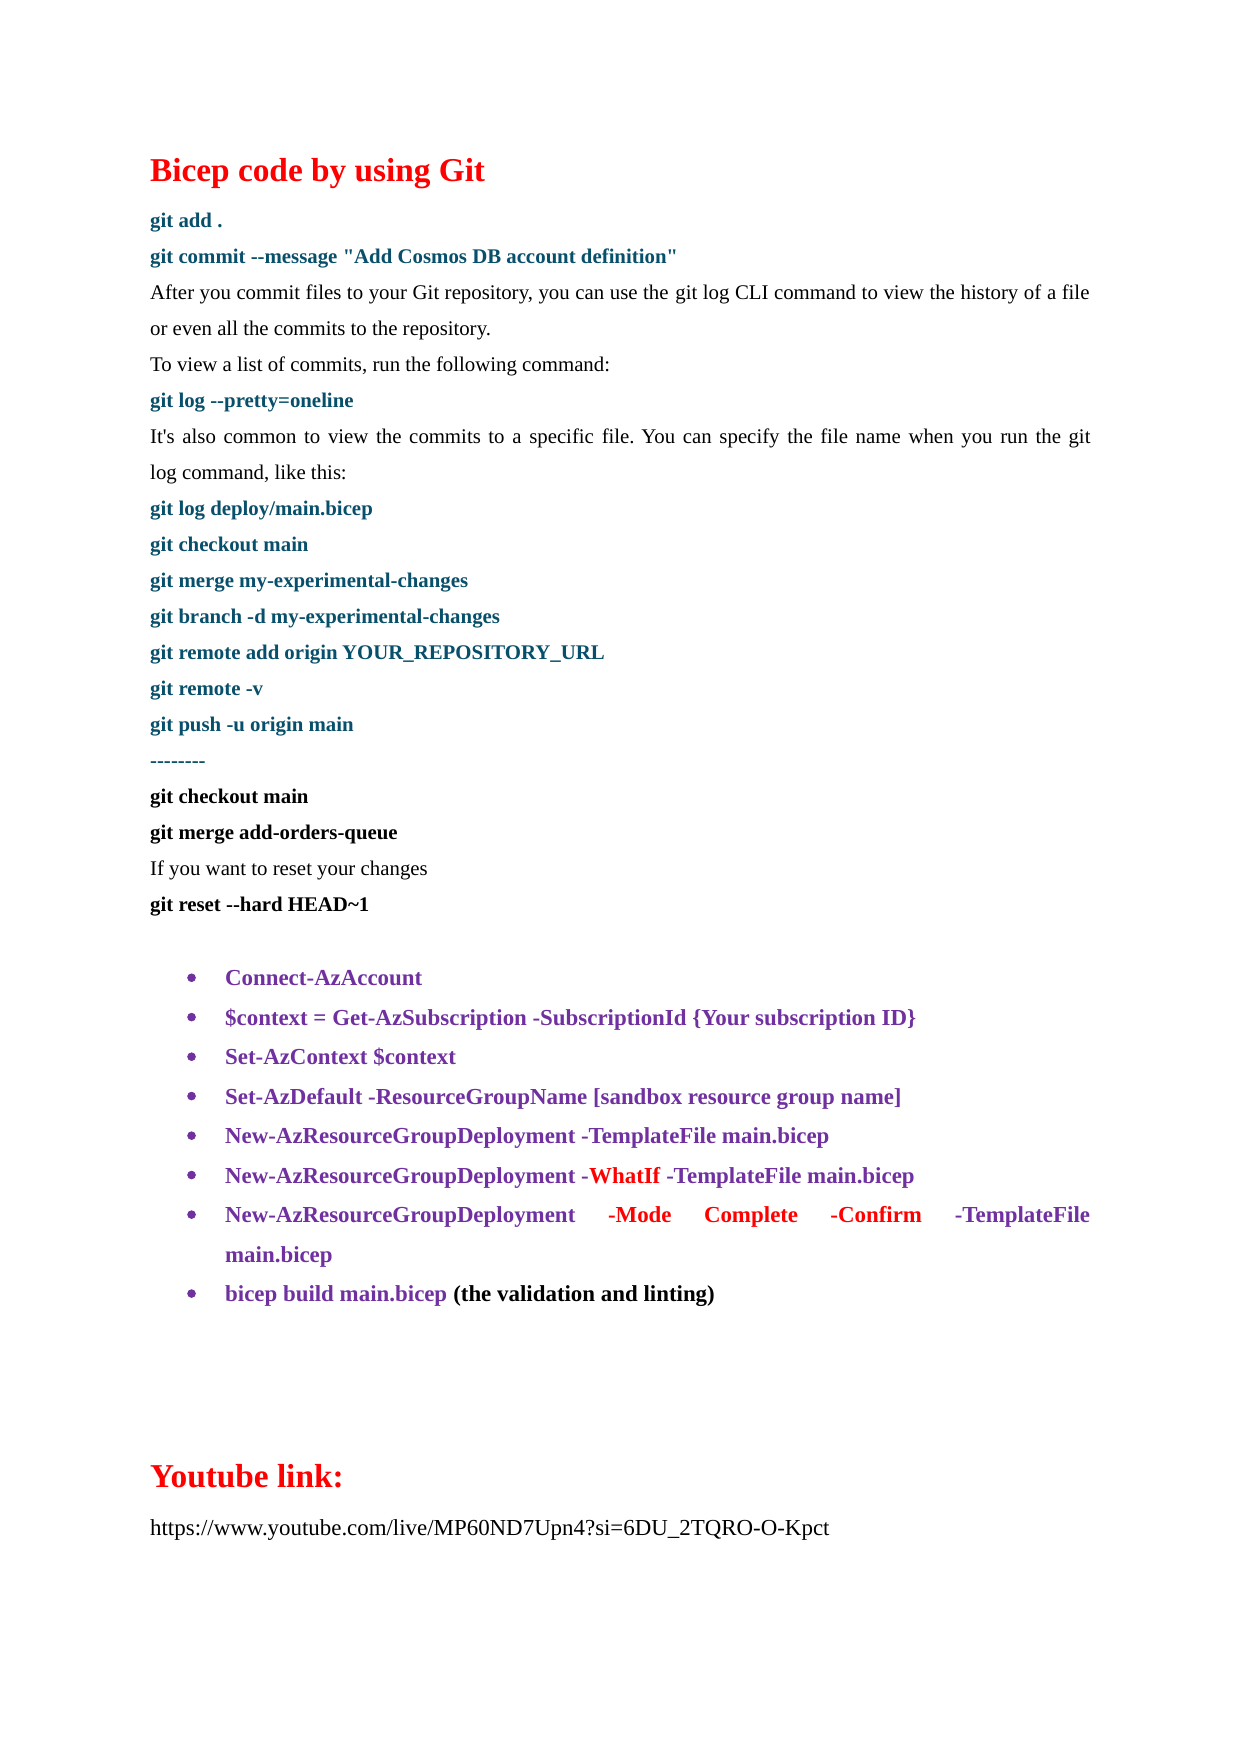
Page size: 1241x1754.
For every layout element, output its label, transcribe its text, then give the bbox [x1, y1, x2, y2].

text -------- [150, 748, 1090, 772]
text To view a list of commits, run the following command: [150, 352, 1090, 376]
text git add . [150, 207, 1090, 232]
text git reset --hard HEAD~1 [150, 892, 1090, 916]
list Connect-AzAccount [187, 964, 1090, 991]
list New-AzResourceGroupDeployment -WhatIf -TemplateFile main.bicep [187, 1162, 1090, 1188]
text Youtube link: [150, 1456, 1090, 1494]
text git checkout main [150, 784, 1090, 808]
list $context = Get-AzSubscription -SubscriptionId {Your subscription ID} [187, 1004, 1090, 1030]
text git log deploy/main.bicep [150, 496, 1090, 520]
text git merge my-experimental-changes [150, 568, 1090, 592]
picture [570, 645, 577, 658]
text git merge add-orders-queue [150, 820, 1090, 844]
list bicep build main.bicep (the validation and linting) [187, 1280, 1090, 1307]
text git remote add origin YOUR_REPOSITORY_URL [150, 640, 1090, 664]
text It's also common to view the commits to a specific file. You can specify the file name when you run the git log command, like this: [150, 424, 1090, 484]
text https://www.youtube.com/live/MP60ND7Upn4?si=6DU_2TQRO-O-Kpct [150, 1514, 1090, 1540]
text git log --pretty=oneline [150, 388, 1090, 412]
text git commit --message "Add Cosmos DB account definition" [150, 243, 1090, 268]
list Set-AzDefault -ResourceGroupName [sandbox resource group name] [187, 1083, 1090, 1109]
text git branch -d my-experimental-changes [150, 604, 1090, 628]
list New-AzResourceGroupDeployment -Mode Complete -Confirm -TemplateFile main.bicep [187, 1201, 1090, 1267]
text Bicep code by using Git [150, 150, 1090, 188]
list New-AzResourceGroupDeployment -TemplateFile main.bicep [187, 1122, 1090, 1149]
text git checkout main [150, 532, 1090, 556]
text git push -u origin main [150, 712, 1090, 736]
text If you want to reset your changes [150, 856, 1090, 880]
text git remote -v [150, 676, 1090, 700]
text After you commit files to your Git repository, you can use the git log CLI command to view the history of a file or even all the commits to the repository. [150, 279, 1090, 340]
list Set-AzContext $context [187, 1043, 1090, 1070]
